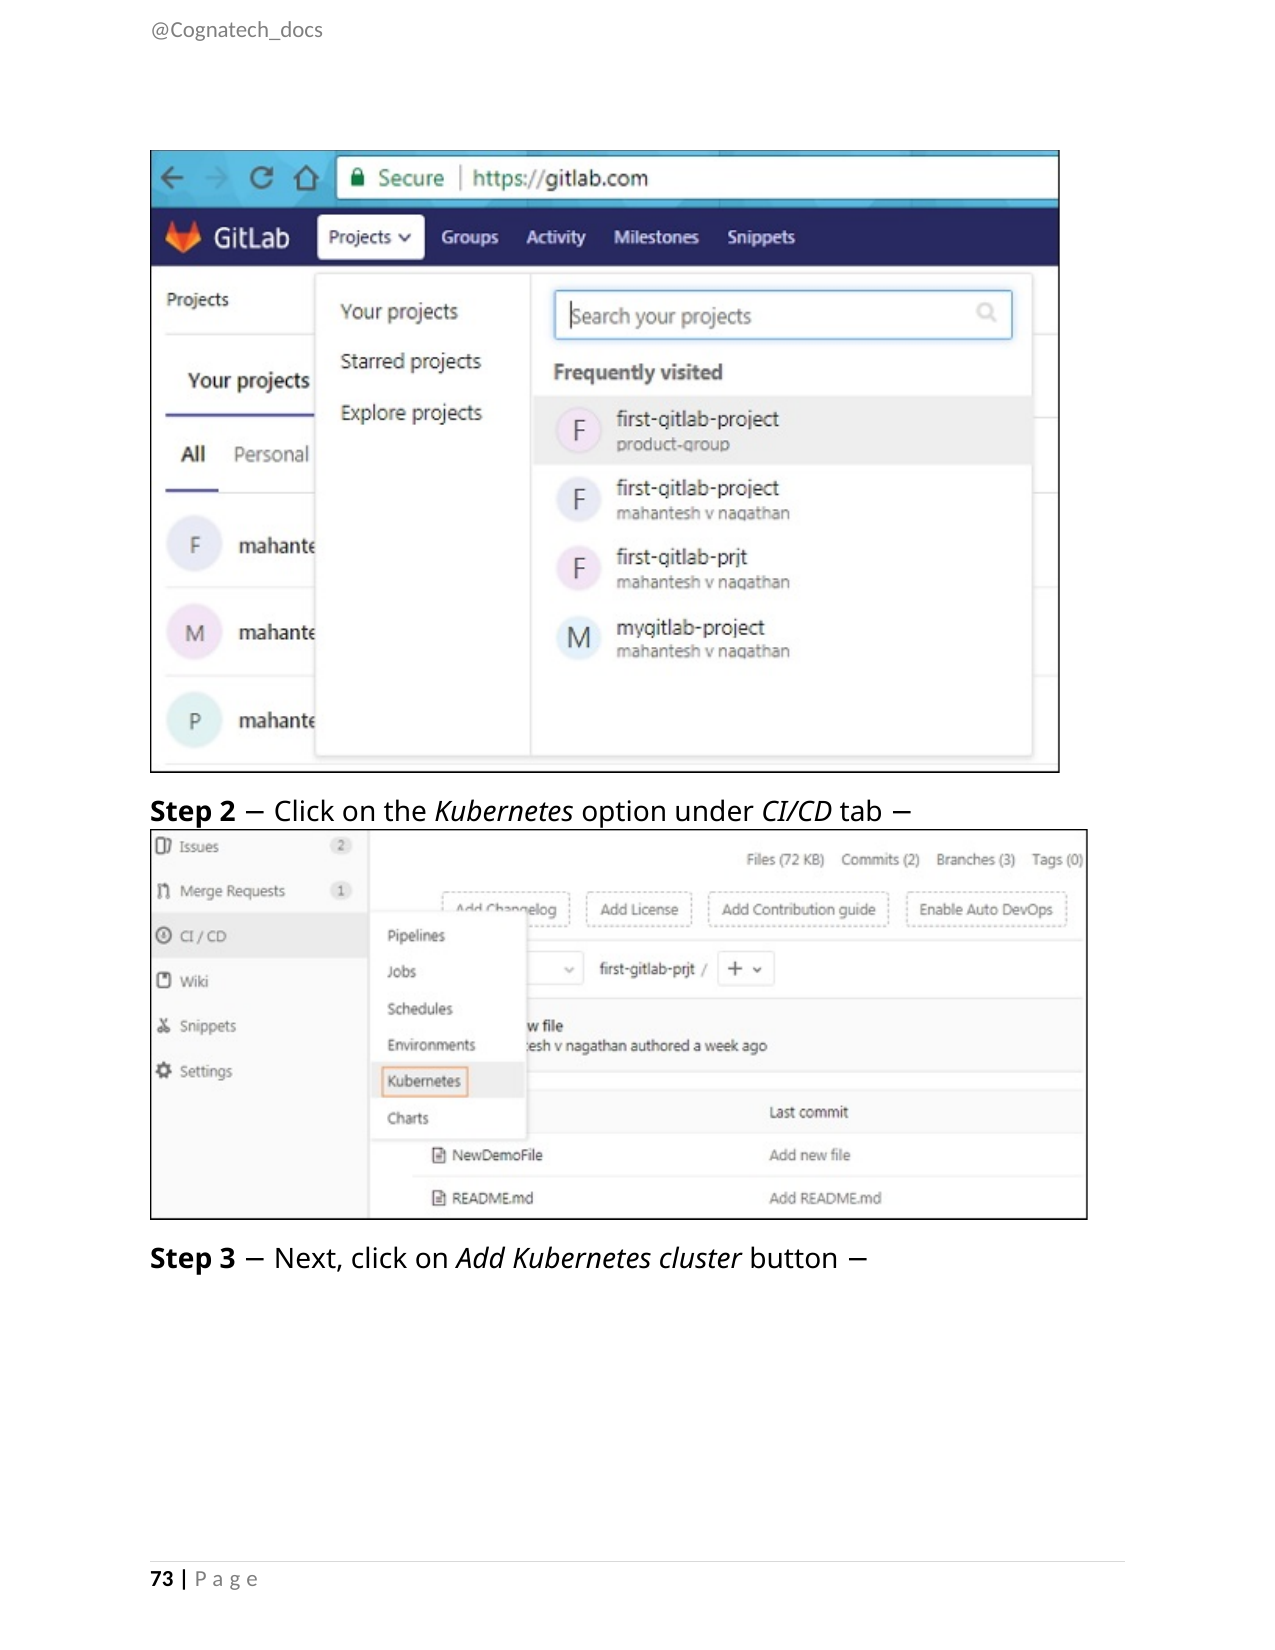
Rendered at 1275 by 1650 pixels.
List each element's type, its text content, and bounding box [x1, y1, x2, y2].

text Step 3 − Next, click on Add Kubernetes cluster button − [150, 1238, 1125, 1277]
picture [150, 150, 1060, 773]
picture [150, 829, 1088, 1220]
text Step 2 − Click on the Kubernetes option under CI/CD tab − [150, 791, 1125, 829]
